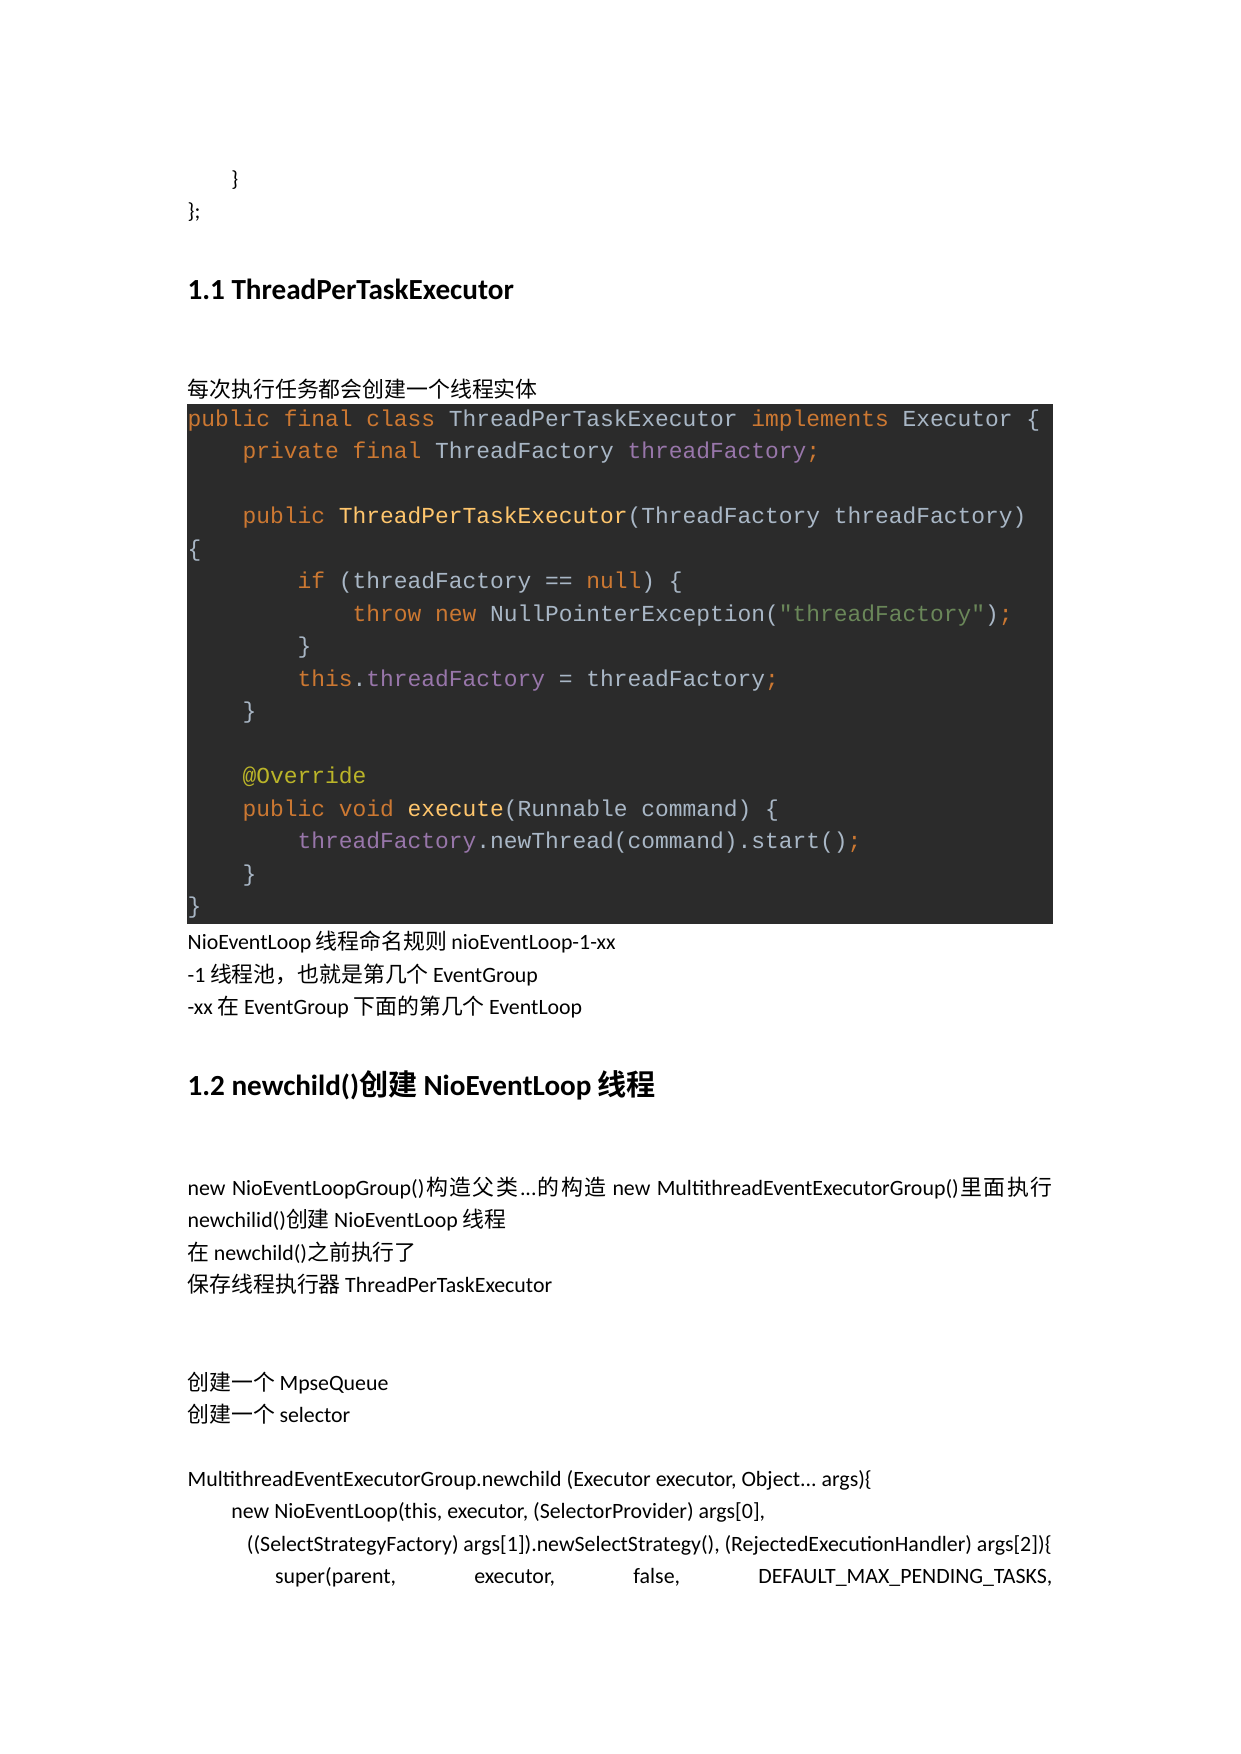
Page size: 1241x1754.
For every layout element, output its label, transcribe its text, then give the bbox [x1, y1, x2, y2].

text 创建一个MpseQueue [187, 1364, 1053, 1397]
subtitle 1.2 newchild()创建NioEventLoop线程 [187, 1050, 1053, 1115]
text 每次执行任务都会创建一个线程实体 [187, 371, 1053, 404]
text MultithreadEventExecutorGroup.newchild (Executor executor, Object... args){ [187, 1462, 1053, 1494]
text new NioEventLoopGroup()构造父类...的构造new MultithreadEventExecutorGroup()里面执行newchilid()创建NioEventLoop线程 [187, 1169, 1053, 1234]
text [187, 1559, 1053, 1592]
text public final class ThreadPerTaskExecutor implements Executor { private final ThreadFactory threadFactory; public ThreadPerTaskExecutor(ThreadFactory threadFactory) { if (threadFactory == null) { throw new NullPointerException("threadFactory"); } this.threadFactory = threadFactory; } @Override public void execute(Runnable command) { threadFactory.newThread(command).start(); } } [187, 404, 1053, 924]
text 保存线程执行器ThreadPerTaskExecutor [187, 1267, 1053, 1299]
text }; [187, 194, 1053, 227]
text NioEventLoop线程命名规则nioEventLoop-1-xx [187, 924, 1053, 956]
text ((SelectStrategyFactory) args[1]).newSelectStrategy(), (RejectedExecutionHandler) args[2]){ [187, 1527, 1053, 1559]
subtitle 1.1 ThreadPerTaskExecutor [187, 256, 1053, 321]
text -xx 在EventGroup下面的第几个EventLoop [187, 989, 1053, 1021]
text -1线程池，也就是第几个EventGroup [187, 956, 1053, 989]
text new NioEventLoop(this, executor, (SelectorProvider) args[0], [187, 1494, 1053, 1527]
text 创建一个selector [187, 1397, 1053, 1429]
text 在newchild()之前执行了 [187, 1234, 1053, 1267]
text } [187, 162, 1053, 194]
